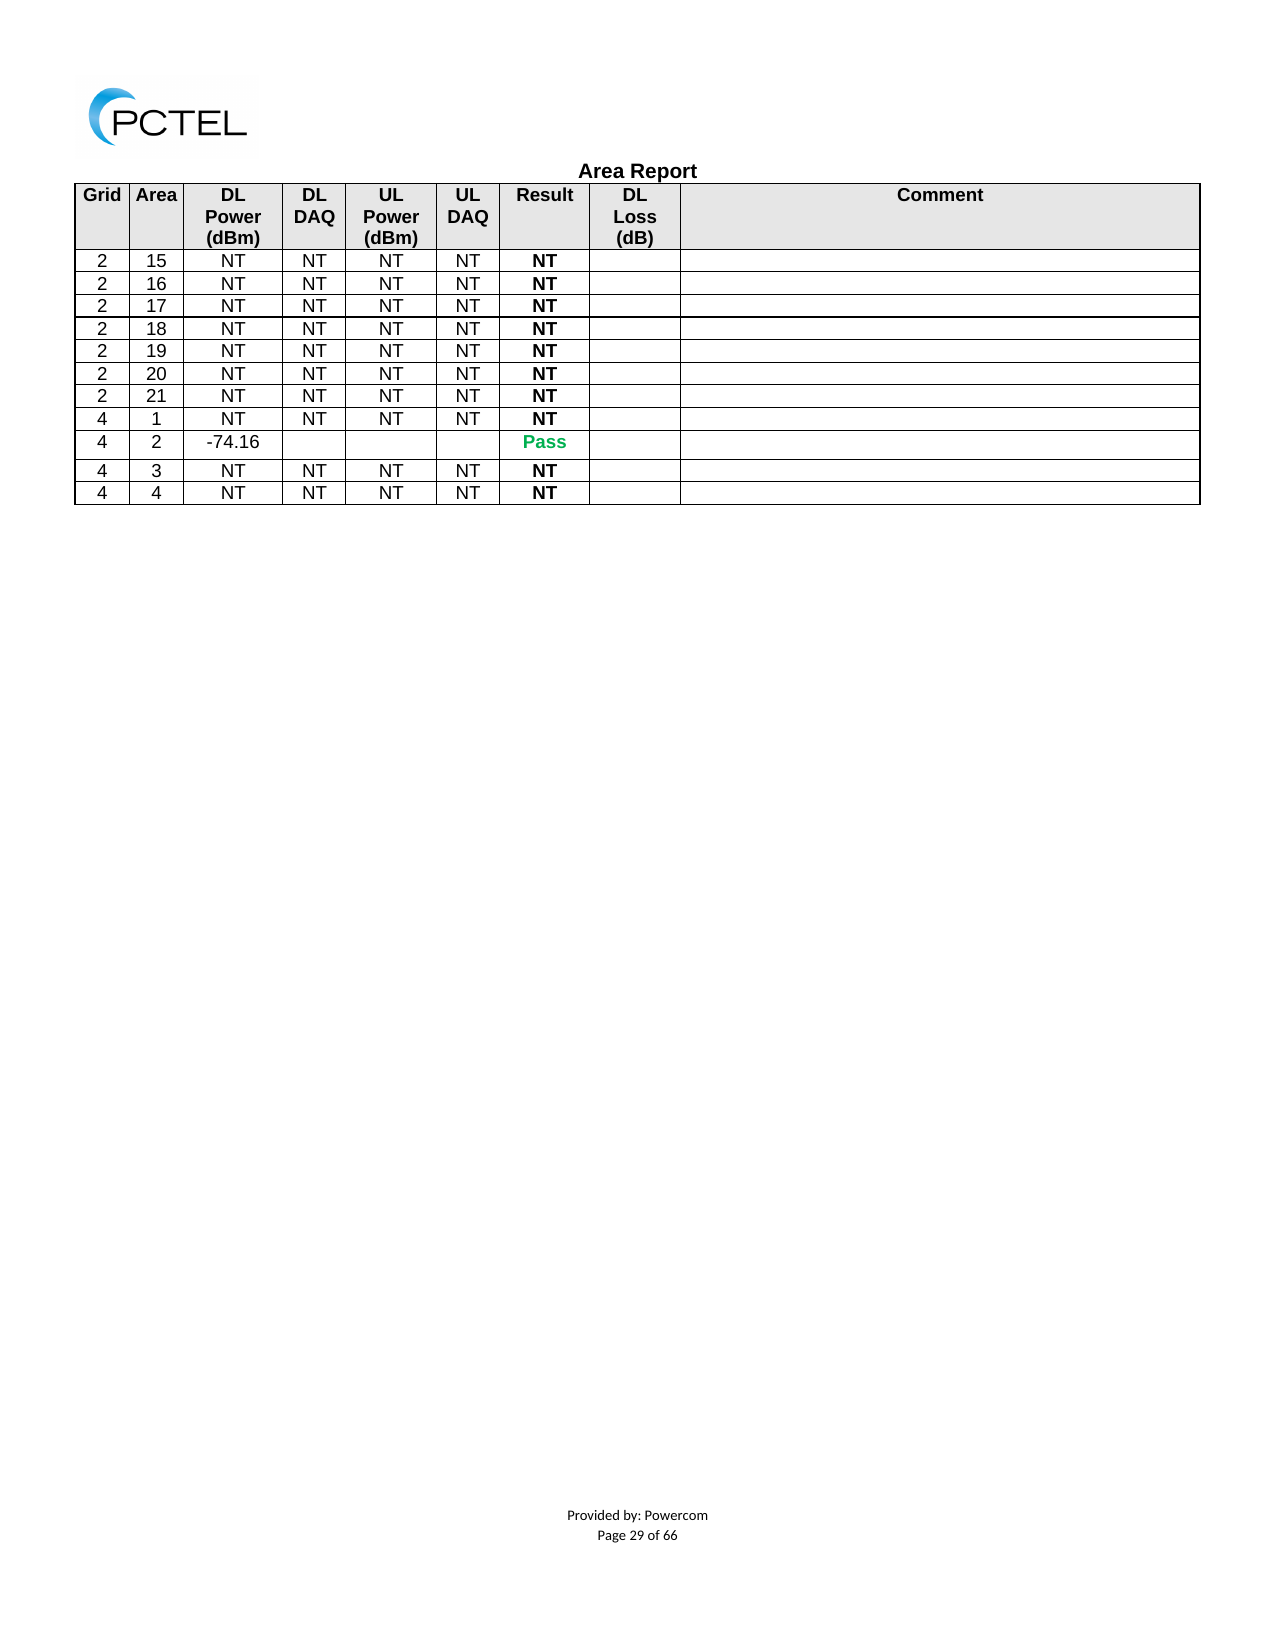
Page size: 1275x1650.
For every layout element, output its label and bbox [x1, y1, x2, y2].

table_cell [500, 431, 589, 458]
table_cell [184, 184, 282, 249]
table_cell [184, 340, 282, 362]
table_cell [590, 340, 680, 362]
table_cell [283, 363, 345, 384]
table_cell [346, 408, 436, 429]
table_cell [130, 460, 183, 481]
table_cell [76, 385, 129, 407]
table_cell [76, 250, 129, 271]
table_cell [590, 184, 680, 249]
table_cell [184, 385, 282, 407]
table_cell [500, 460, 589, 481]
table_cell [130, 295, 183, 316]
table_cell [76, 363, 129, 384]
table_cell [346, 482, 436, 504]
picture [75, 75, 260, 159]
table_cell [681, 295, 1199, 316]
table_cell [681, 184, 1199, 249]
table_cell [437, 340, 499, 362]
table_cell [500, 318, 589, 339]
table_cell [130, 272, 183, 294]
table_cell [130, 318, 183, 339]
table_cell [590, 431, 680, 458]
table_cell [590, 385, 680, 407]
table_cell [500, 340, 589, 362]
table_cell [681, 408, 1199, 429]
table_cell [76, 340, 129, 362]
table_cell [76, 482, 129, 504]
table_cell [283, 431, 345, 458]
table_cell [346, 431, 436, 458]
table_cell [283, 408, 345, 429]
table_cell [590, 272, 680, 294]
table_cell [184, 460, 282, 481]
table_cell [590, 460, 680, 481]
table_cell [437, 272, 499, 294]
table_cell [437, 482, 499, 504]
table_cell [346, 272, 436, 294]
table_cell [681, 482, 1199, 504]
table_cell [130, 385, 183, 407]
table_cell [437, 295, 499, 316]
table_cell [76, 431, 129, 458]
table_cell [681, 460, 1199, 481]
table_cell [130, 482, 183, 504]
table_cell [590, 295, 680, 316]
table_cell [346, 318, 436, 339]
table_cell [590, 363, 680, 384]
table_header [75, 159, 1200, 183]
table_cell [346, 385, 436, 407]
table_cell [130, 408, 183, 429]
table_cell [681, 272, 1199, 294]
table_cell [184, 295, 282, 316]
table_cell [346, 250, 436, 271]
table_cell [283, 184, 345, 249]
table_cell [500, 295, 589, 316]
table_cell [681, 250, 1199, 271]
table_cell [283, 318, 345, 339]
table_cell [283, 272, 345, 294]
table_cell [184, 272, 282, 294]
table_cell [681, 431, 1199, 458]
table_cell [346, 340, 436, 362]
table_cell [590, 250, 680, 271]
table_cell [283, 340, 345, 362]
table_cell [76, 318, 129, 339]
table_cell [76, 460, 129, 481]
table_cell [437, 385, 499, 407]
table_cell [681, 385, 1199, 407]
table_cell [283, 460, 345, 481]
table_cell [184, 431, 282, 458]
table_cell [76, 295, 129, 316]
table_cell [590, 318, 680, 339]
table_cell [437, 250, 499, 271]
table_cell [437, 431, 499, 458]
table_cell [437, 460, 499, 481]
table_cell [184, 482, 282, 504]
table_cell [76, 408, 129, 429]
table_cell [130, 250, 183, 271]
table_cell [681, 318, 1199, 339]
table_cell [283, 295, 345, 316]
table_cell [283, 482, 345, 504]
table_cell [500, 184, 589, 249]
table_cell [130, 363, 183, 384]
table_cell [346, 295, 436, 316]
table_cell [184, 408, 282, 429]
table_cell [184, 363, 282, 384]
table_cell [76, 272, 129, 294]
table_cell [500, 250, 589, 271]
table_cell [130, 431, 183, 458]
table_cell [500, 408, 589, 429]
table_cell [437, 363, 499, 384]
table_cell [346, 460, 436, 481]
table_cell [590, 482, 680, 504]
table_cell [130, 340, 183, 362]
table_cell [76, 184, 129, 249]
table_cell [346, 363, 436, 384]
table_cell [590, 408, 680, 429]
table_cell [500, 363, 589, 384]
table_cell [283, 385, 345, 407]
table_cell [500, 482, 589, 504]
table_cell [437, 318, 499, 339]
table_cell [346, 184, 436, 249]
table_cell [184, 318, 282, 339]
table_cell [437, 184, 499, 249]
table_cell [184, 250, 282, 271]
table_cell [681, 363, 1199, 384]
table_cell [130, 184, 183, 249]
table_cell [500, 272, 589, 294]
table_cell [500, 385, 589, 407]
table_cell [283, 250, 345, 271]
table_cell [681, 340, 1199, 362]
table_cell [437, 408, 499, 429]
